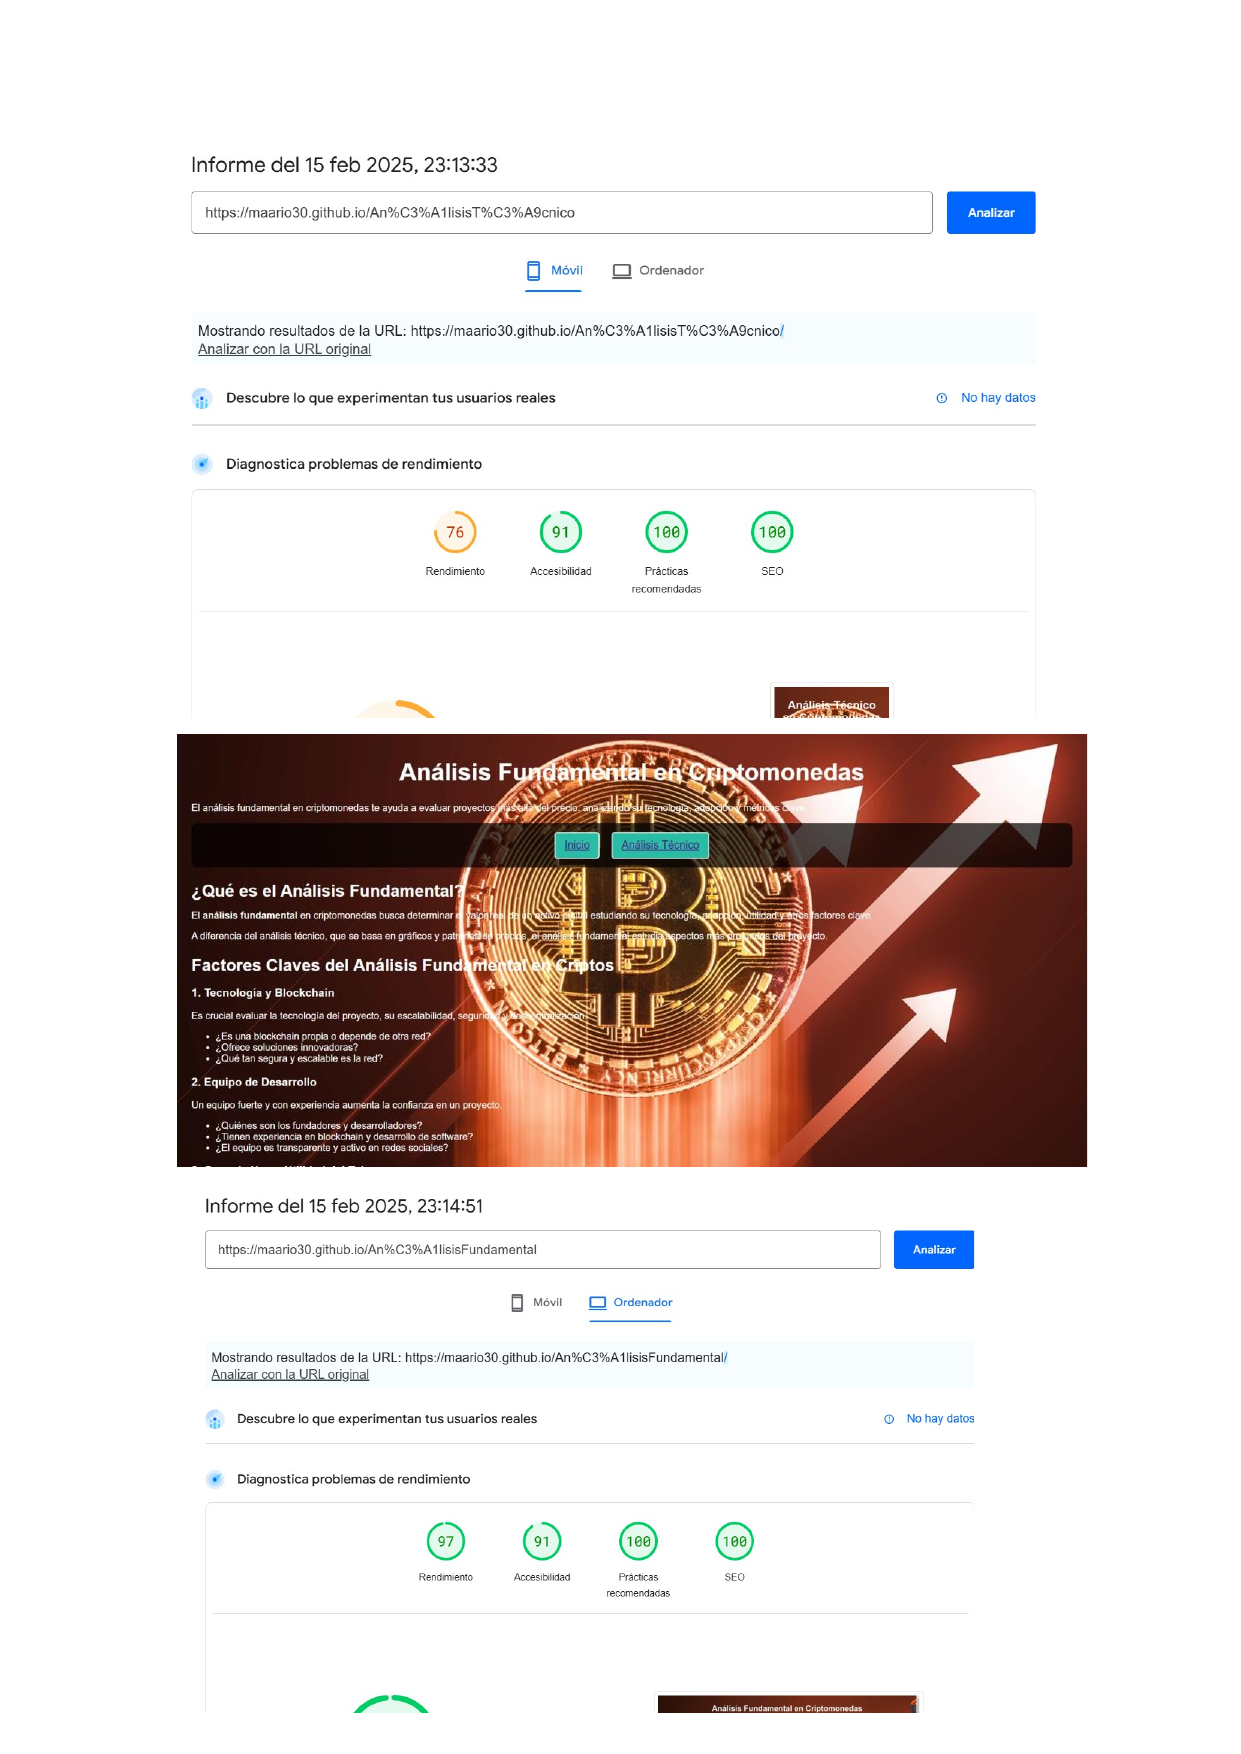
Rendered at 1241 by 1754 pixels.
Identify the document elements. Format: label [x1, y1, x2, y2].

picture [205, 1198, 975, 1713]
picture [177, 734, 1088, 1167]
picture [191, 156, 1036, 718]
